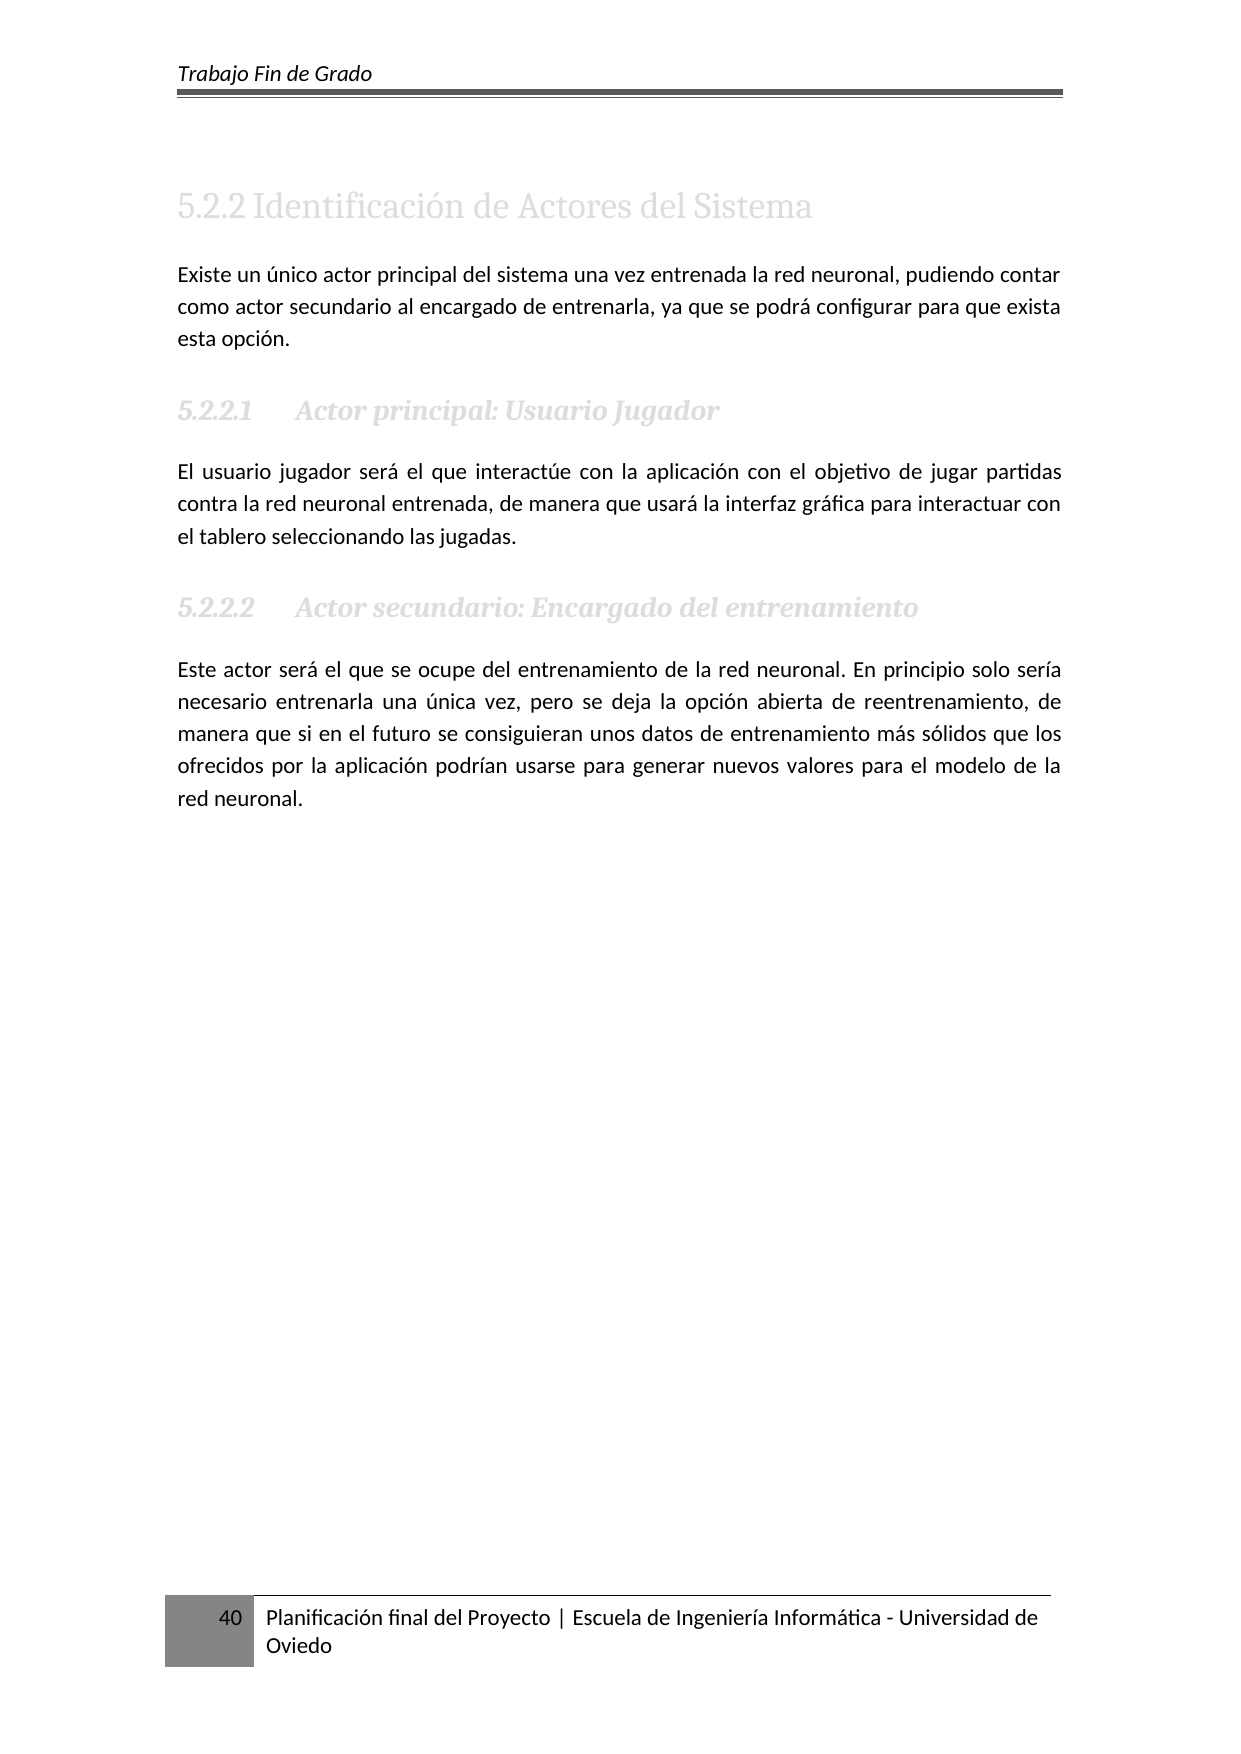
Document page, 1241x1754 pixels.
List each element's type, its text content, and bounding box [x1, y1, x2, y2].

text Este actor será el que se ocupe del entrenamiento de la red neuronal. En principio solo sería necesario entrenarla una única vez, pero se deja la opción abierta de reentrenamiento, de manera que si en el futuro se consiguieran unos datos de entrenamiento más sólidos que los ofrecidos por la aplicación podrían usarse para generar nuevos valores para el modelo de la red neuronal. [177, 655, 1063, 812]
text Existe un único actor principal del sistema una vez entrenada la red neuronal, pudiendo contar como actor secundario al encargado de entrenarla, ya que se podrá configurar para que exista esta opción. [177, 260, 1063, 352]
subtitle Actor secundario: Encargado del entrenamiento [177, 591, 1063, 625]
subtitle Actor principal: Usuario Jugador [177, 394, 1063, 427]
subtitle Identificación de Actores del Sistema [177, 185, 1063, 228]
text El usuario jugador será el que interactúe con la aplicación con el objetivo de jugar partidas contra la red neuronal entrenada, de manera que usará la interfaz gráfica para interactuar con el tablero seleccionando las jugadas. [177, 457, 1063, 550]
